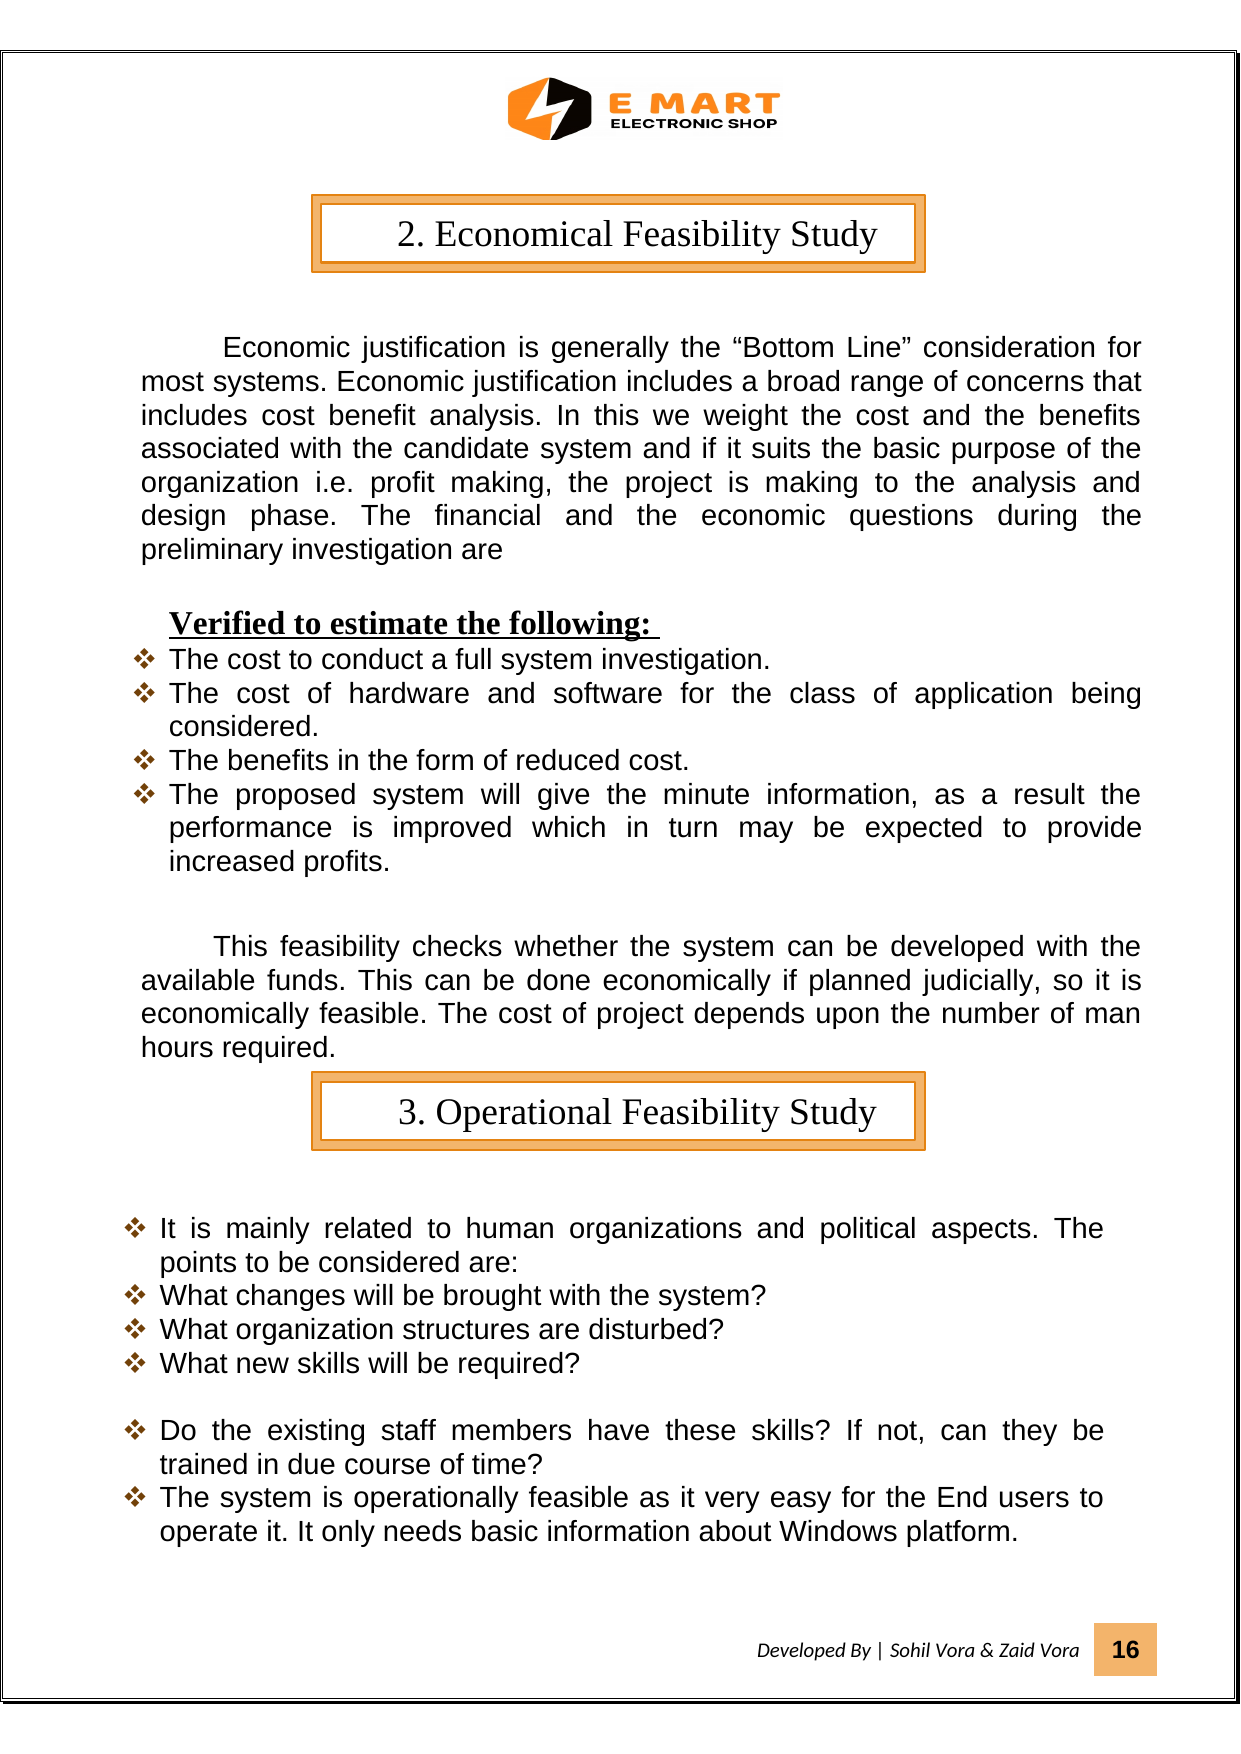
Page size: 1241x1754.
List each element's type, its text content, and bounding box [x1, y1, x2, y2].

list Do the existing staff members have these skills? If not, can they be trained in due course of time? [122, 1413, 1106, 1480]
list The proposed system will give the minute information, as a result the performance is improved which in turn may be expected to provide increased profits. [131, 777, 1143, 877]
list What organization structures are disturbed? [122, 1312, 1106, 1346]
list This feasibility checks whether the system can be developed with the available funds. This can be done economically if planned judicially, so it is economically feasible. The cost of project depends upon the number of man hours required. [141, 929, 1143, 1063]
list The cost to conduct a full system investigation. [131, 642, 1143, 676]
list The system is operationally feasible as it very easy for the End users to operate it. It only needs basic information about Windows platform. [122, 1480, 1106, 1548]
picture [504, 76, 783, 139]
list The cost of hardware and software for the class of application being considered. [131, 676, 1143, 743]
list What changes will be brought with the system? [122, 1278, 1106, 1312]
text Verified to estimate the following: [169, 603, 1143, 642]
list What new skills will be required? [122, 1346, 1106, 1379]
text Economic justification is generally the “Bottom Line” consideration for most systems. Economic justification includes a broad range of concerns that includes cost benefit analysis. In this we weight the cost and the benefits associated with the candidate system and if it suits the basic purpose of the organization i.e. profit making, the project is making to the analysis and design phase. The financial and the economic questions during the preliminary investigation are [141, 330, 1143, 565]
list The benefits in the form of reduced cost. [131, 743, 1143, 777]
list It is mainly related to human organizations and political aspects. The points to be considered are: [122, 1211, 1106, 1278]
